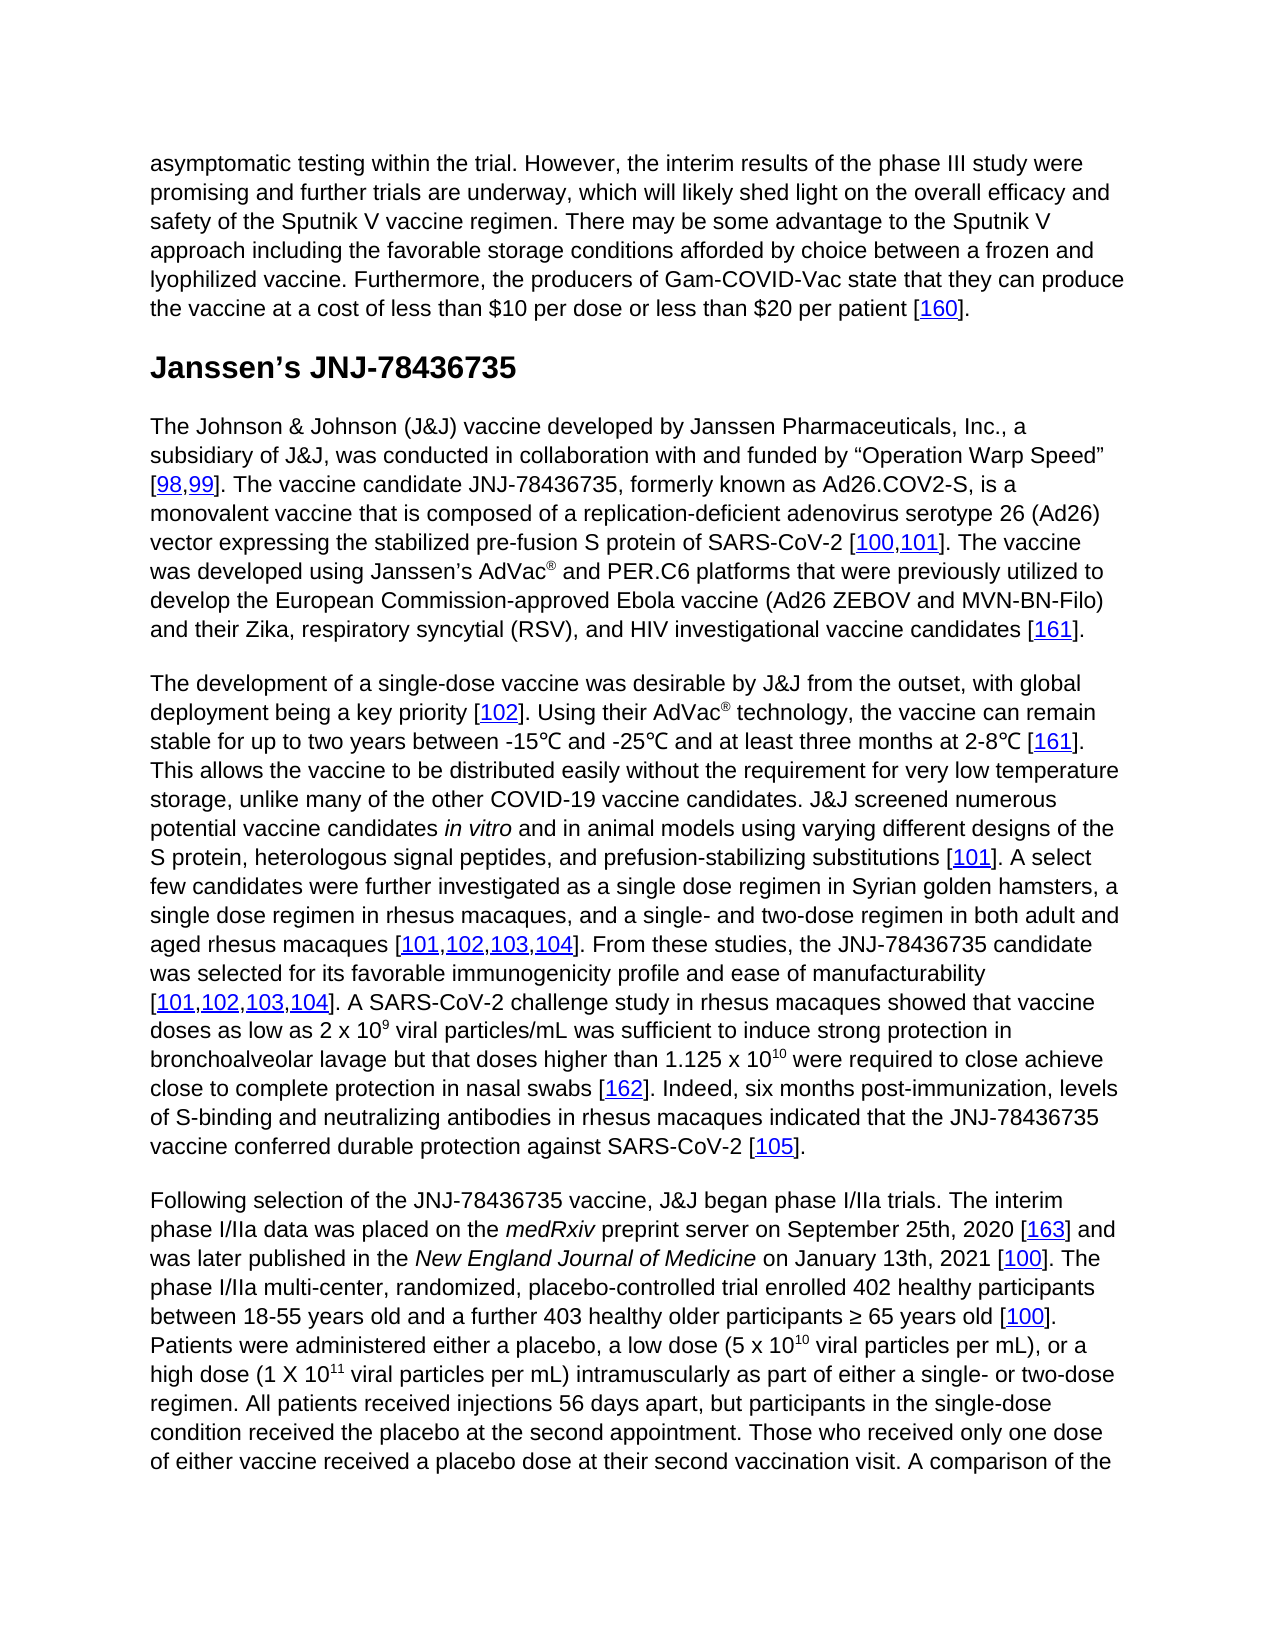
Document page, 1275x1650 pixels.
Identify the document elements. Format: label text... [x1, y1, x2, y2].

text The Johnson & Johnson (J&J) vaccine developed by Janssen Pharmaceuticals, Inc., a subsidiary of J&J, was conducted in collaboration with and funded by “Operation Warp Speed” [98,99]. The vaccine candidate JNJ-78436735, formerly known as Ad26.COV2-S, is a monovalent vaccine that is composed of a replication-deficient adenovirus serotype 26 (Ad26) vector expressing the stabilized pre-fusion S protein of SARS-CoV-2 [100,101]. The vaccine was developed using Janssen’s AdVac® and PER.C6 platforms that were previously utilized to develop the European Commission-approved Ebola vaccine (Ad26 ZEBOV and MVN-BN-Filo) and their Zika, respiratory syncytial (RSV), and HIV investigational vaccine candidates [161]. [150, 413, 1125, 642]
subtitle Janssen’s JNJ-78436735 [150, 349, 1125, 385]
text The development of a single-dose vaccine was desirable by J&J from the outset, with global deployment being a key priority [102]. Using their AdVac® technology, the vaccine can remain stable for up to two years between -15℃ and -25℃ and at least three months at 2-8℃ [161]. This allows the vaccine to be distributed easily without the requirement for very low temperature storage, unlike many of the other COVID-19 vaccine candidates. J&J screened numerous potential vaccine candidates in vitro and in animal models using varying different designs of the S protein, heterologous signal peptides, and prefusion-stabilizing substitutions [101]. A select few candidates were further investigated as a single dose regimen in Syrian golden hamsters, a single dose regimen in rhesus macaques, and a single- and two-dose regimen in both adult and aged rhesus macaques [101,102,103,104]. From these studies, the JNJ-78436735 candidate was selected for its favorable immunogenicity profile and ease of manufacturability [101,102,103,104]. A SARS-CoV-2 challenge study in rhesus macaques showed that vaccine doses as low as 2 x 109 viral particles/mL was sufficient to induce strong protection in bronchoalveolar lavage but that doses higher than 1.125 x 1010 were required to close achieve close to complete protection in nasal swabs [162]. Indeed, six months post-immunization, levels of S-binding and neutralizing antibodies in rhesus macaques indicated that the JNJ-78436735 vaccine conferred durable protection against SARS-CoV-2 [105]. [150, 670, 1125, 1159]
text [150, 1187, 1125, 1474]
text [150, 150, 1125, 321]
